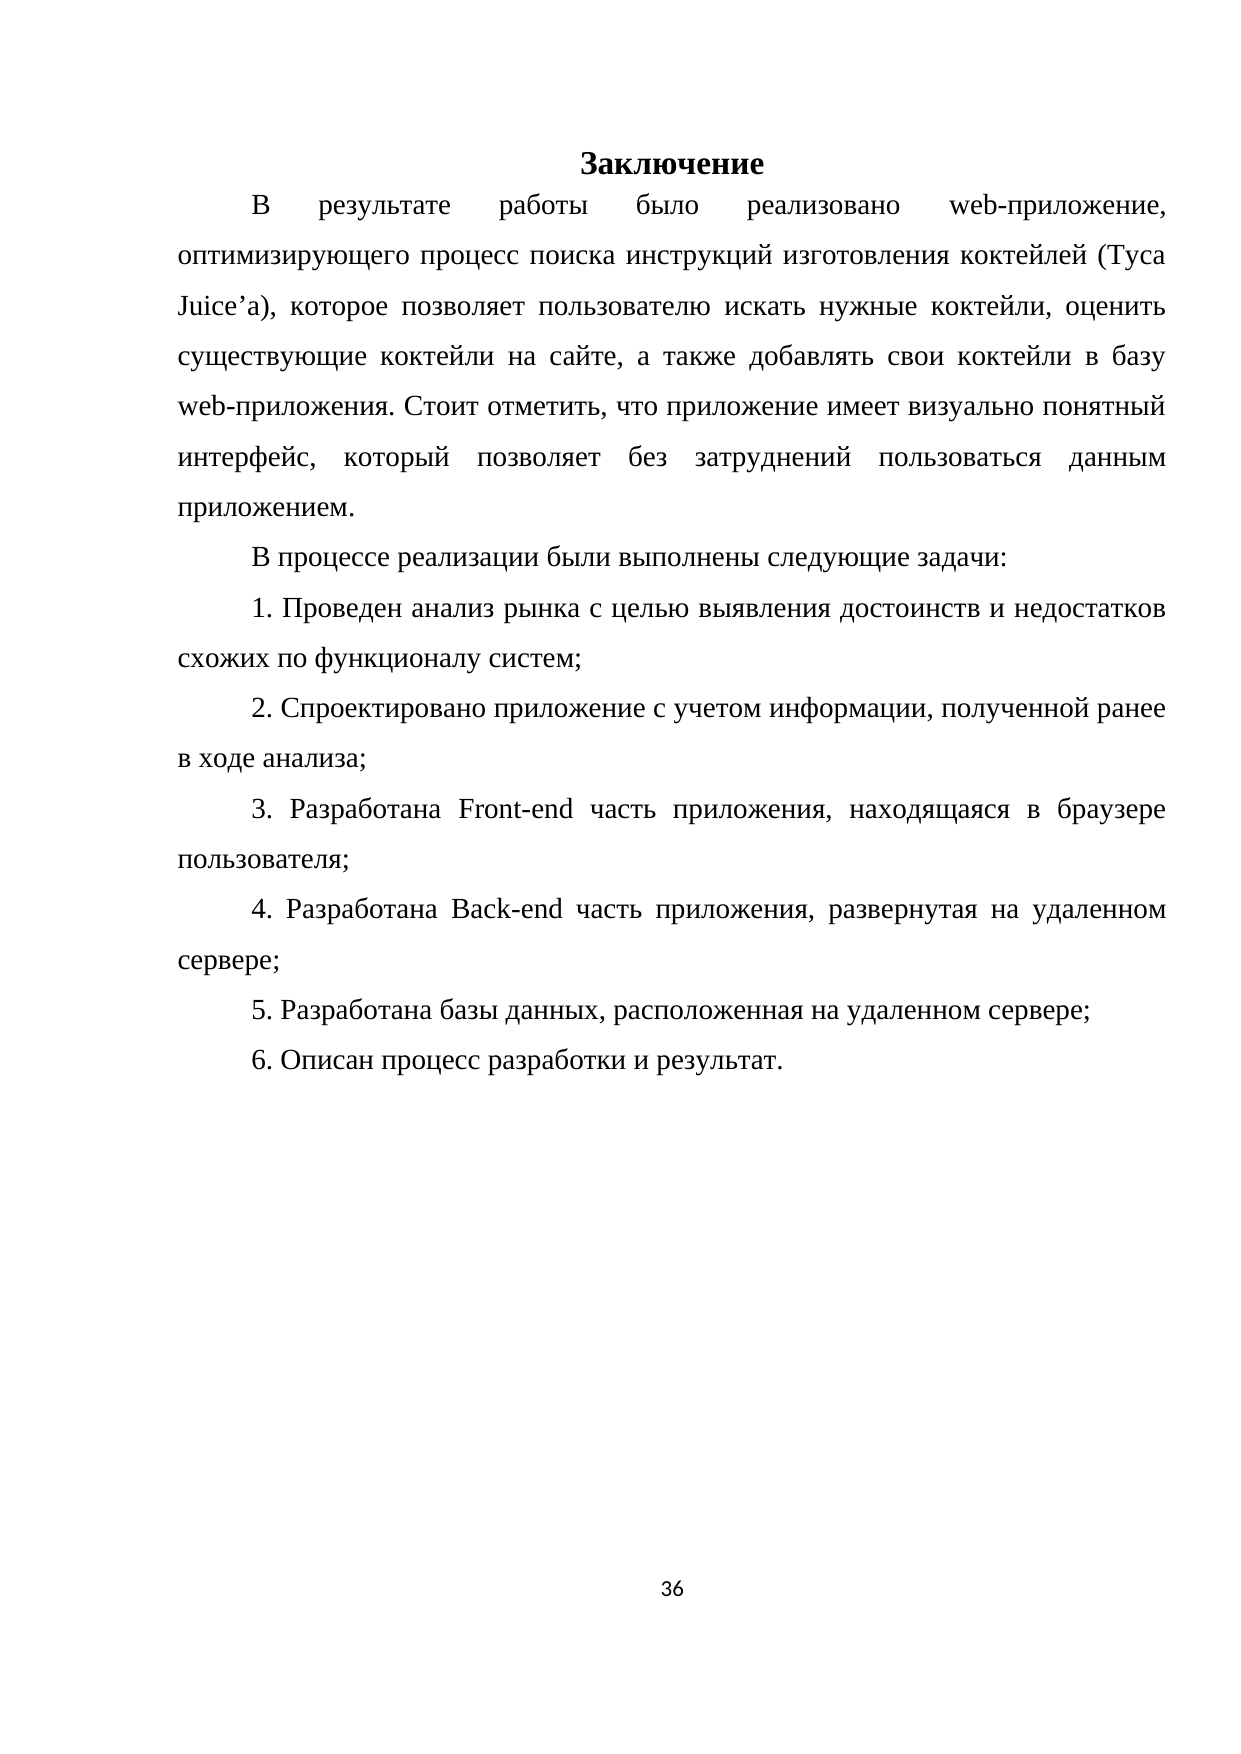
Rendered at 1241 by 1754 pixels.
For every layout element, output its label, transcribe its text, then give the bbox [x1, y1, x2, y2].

text В результате работы было реализовано web-приложение, оптимизирующего процесс поиска инструкций изготовления коктейлей (Туса Juice’a), которое позволяет пользователю искать нужные коктейли, оценить существующие коктейли на сайте, а также добавлять свои коктейли в базу web-приложения. Стоит отметить, что приложение имеет визуально понятный интерфейс, который позволяет без затруднений пользоваться данным приложением. [177, 187, 1167, 523]
text 5. Разработана базы данных, расположенная на удаленном сервере; [177, 992, 1167, 1026]
text 6. Описан процесс разработки и результат. [177, 1042, 1167, 1076]
text 3. Разработана Front-end часть приложения, находящаяся в браузере пользователя; [177, 791, 1167, 875]
text 1. Проведен анализ рынка с целью выявления достоинств и недостатков схожих по функционалу систем; [177, 590, 1167, 673]
subtitle Заключение [177, 143, 1167, 181]
text 2. Спроектировано приложение с учетом информации, полученной ранее в ходе анализа; [177, 690, 1167, 774]
text 4. Разработана Back-end часть приложения, развернутая на удаленном сервере; [177, 892, 1167, 975]
text В процессе реализации были выполнены следующие задачи: [177, 539, 1167, 573]
